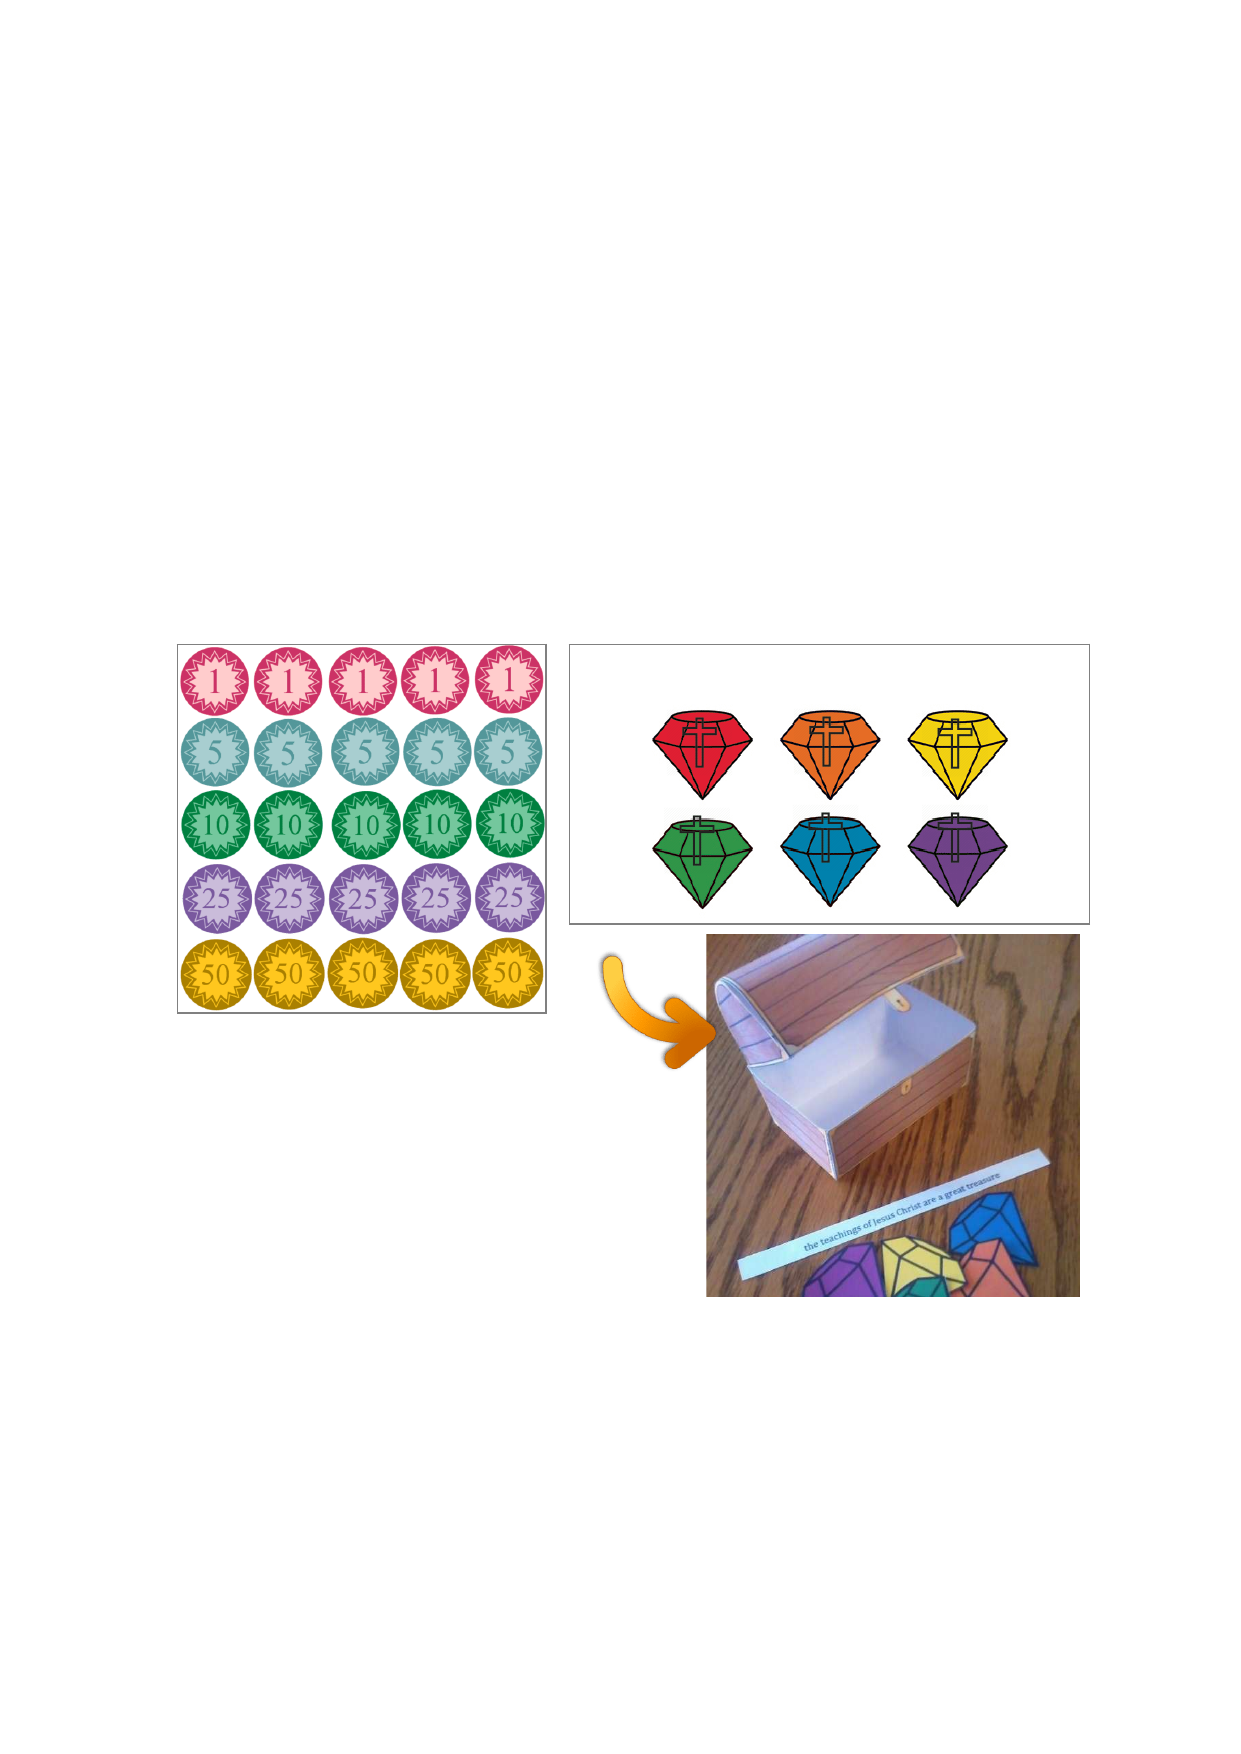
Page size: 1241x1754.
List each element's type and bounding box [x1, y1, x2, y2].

picture [178, 645, 545, 1012]
picture [570, 645, 1089, 923]
picture [592, 934, 1080, 1297]
